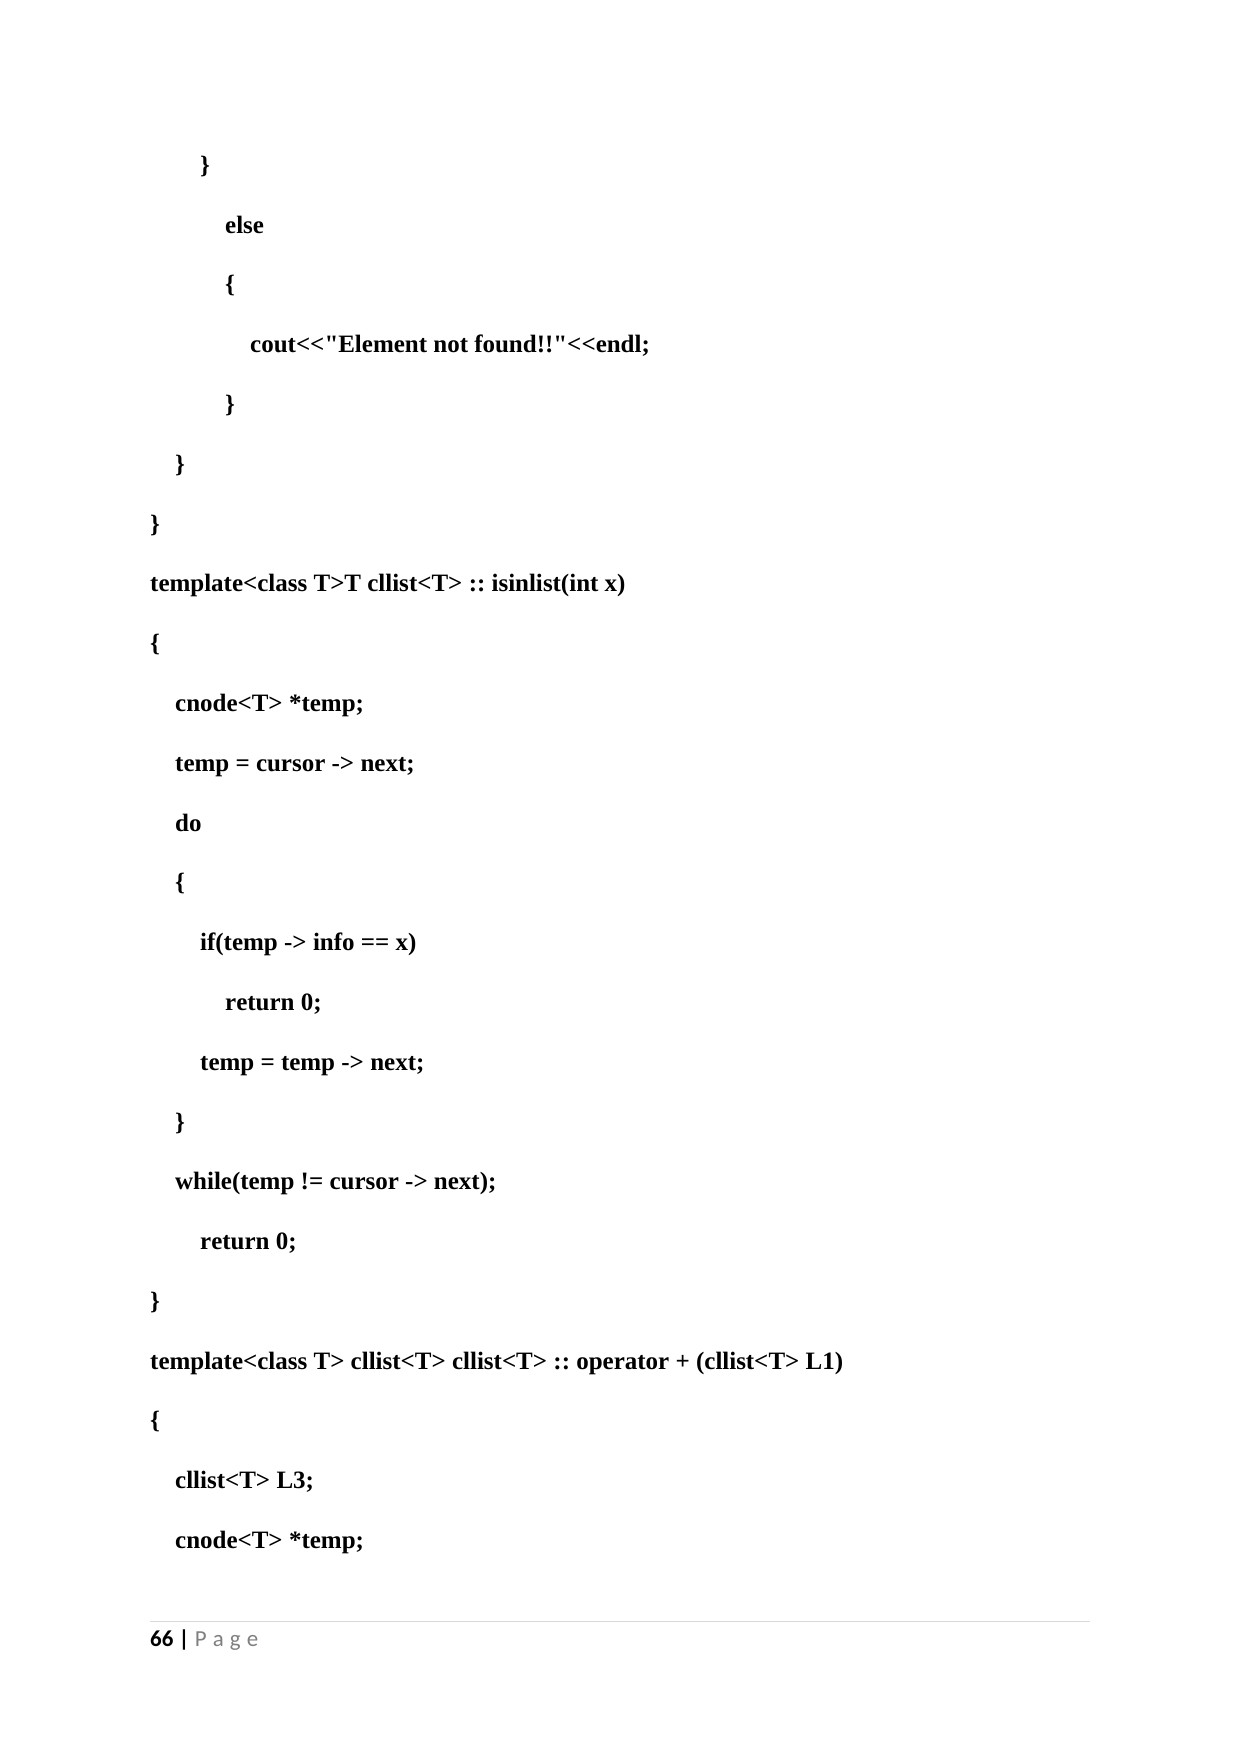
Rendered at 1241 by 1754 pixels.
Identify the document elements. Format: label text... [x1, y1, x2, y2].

text cnode<T> *temp; [150, 1525, 1090, 1554]
text else [150, 210, 1090, 238]
text template<class T>T cllist<T> :: isinlist(int x) [150, 568, 1090, 597]
text template<class T> cllist<T> cllist<T> :: operator + (cllist<T> L1) [150, 1346, 1090, 1374]
text } [150, 1286, 1090, 1315]
text temp = cursor -> next; [150, 748, 1090, 777]
text if(temp -> info == x) [150, 927, 1090, 956]
text } [150, 150, 1090, 179]
text return 0; [150, 1226, 1090, 1255]
text do [150, 808, 1090, 836]
text temp = temp -> next; [150, 1047, 1090, 1076]
text } [150, 389, 1090, 418]
text cnode<T> *temp; [150, 688, 1090, 717]
text { [150, 269, 1090, 298]
text { [150, 1406, 1090, 1434]
text cllist<T> L3; [150, 1465, 1090, 1494]
text { [150, 867, 1090, 896]
text } [150, 449, 1090, 478]
text while(temp != cursor -> next); [150, 1166, 1090, 1195]
text cout<<"Element not found!!"<<endl; [150, 329, 1090, 358]
text return 0; [150, 987, 1090, 1016]
text } [150, 1107, 1090, 1135]
text { [150, 628, 1090, 657]
text } [150, 509, 1090, 537]
